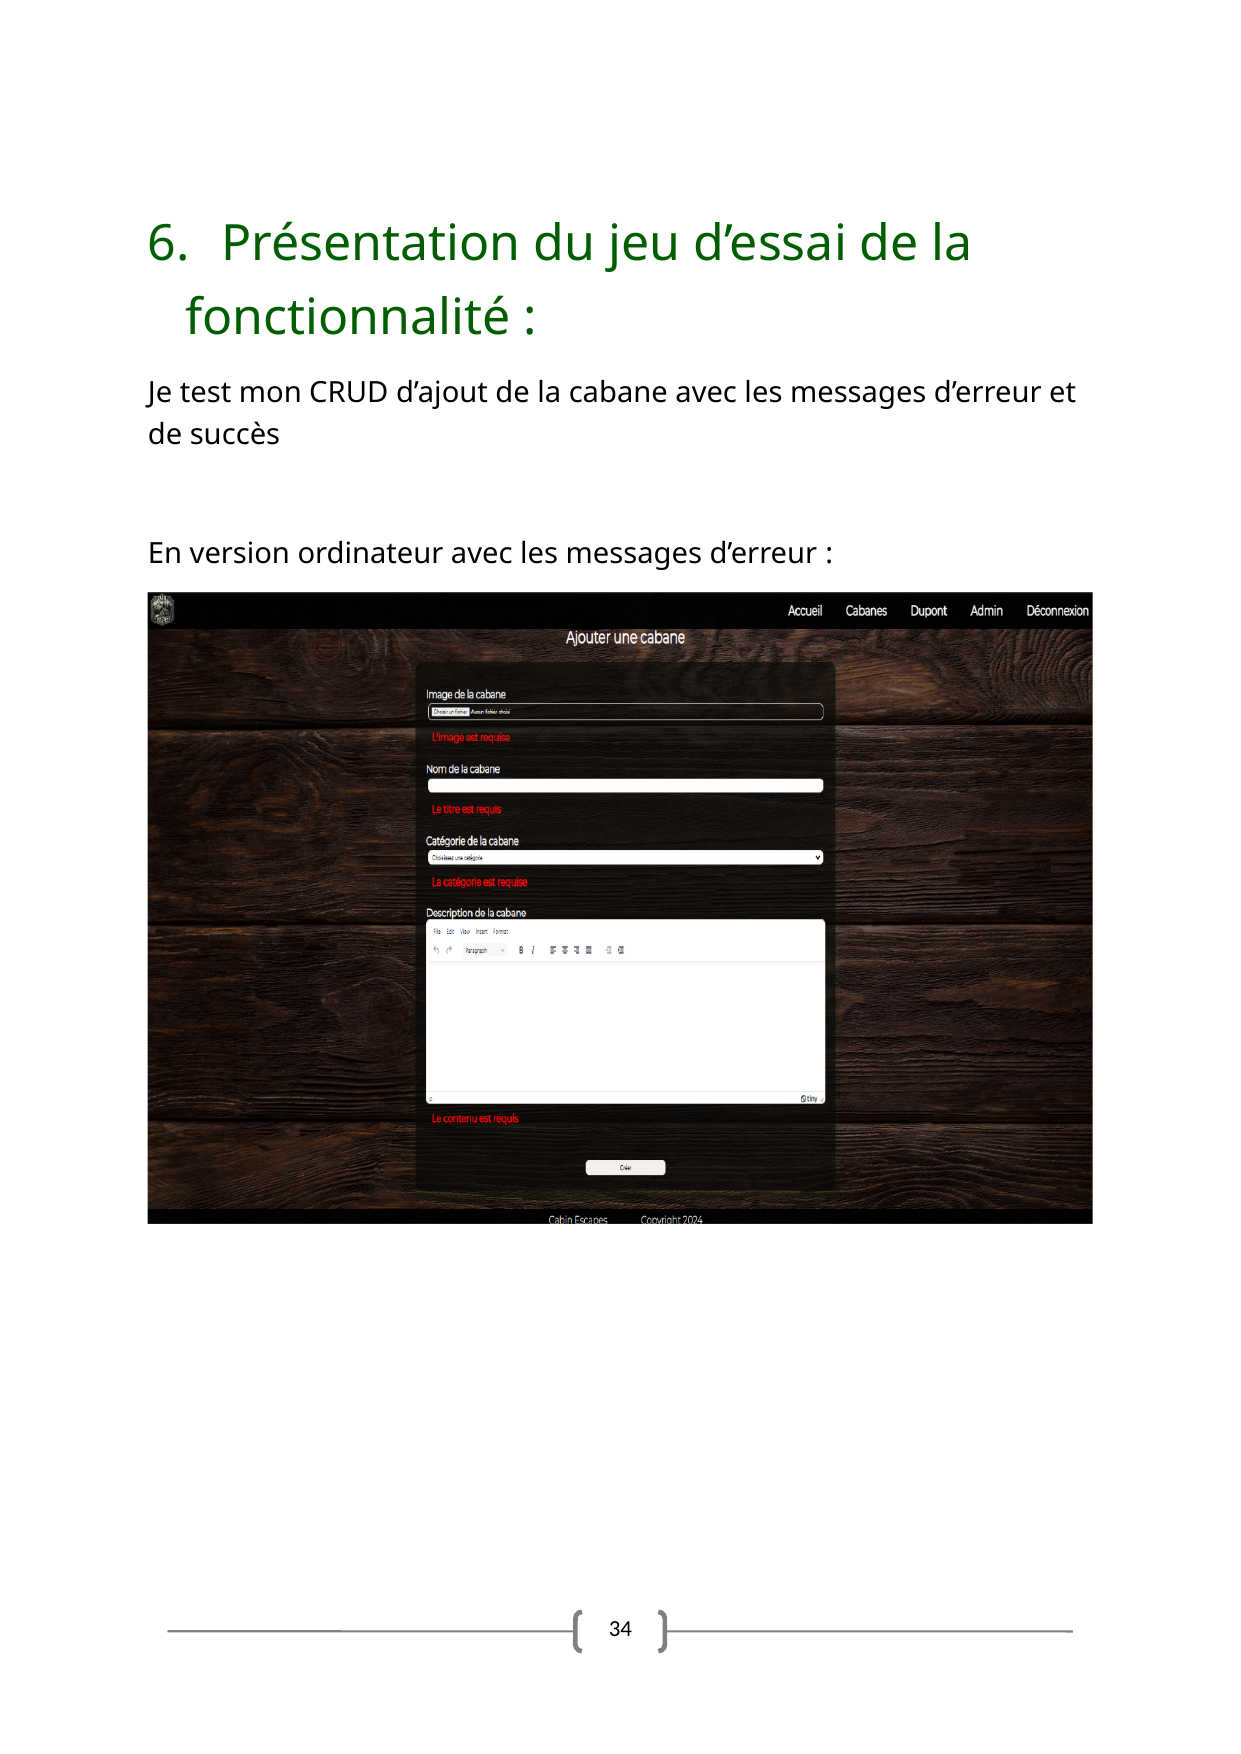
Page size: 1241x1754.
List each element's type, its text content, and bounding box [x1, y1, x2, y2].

text Je test mon CRUD d’ajout de la cabane avec les messages d’erreur et de succès [148, 371, 1093, 453]
text En version ordinateur avec les messages d’erreur : [148, 533, 1093, 572]
list Présentation du jeu d’essai de la fonctionnalité : [148, 207, 1093, 349]
picture [147, 592, 1093, 1224]
